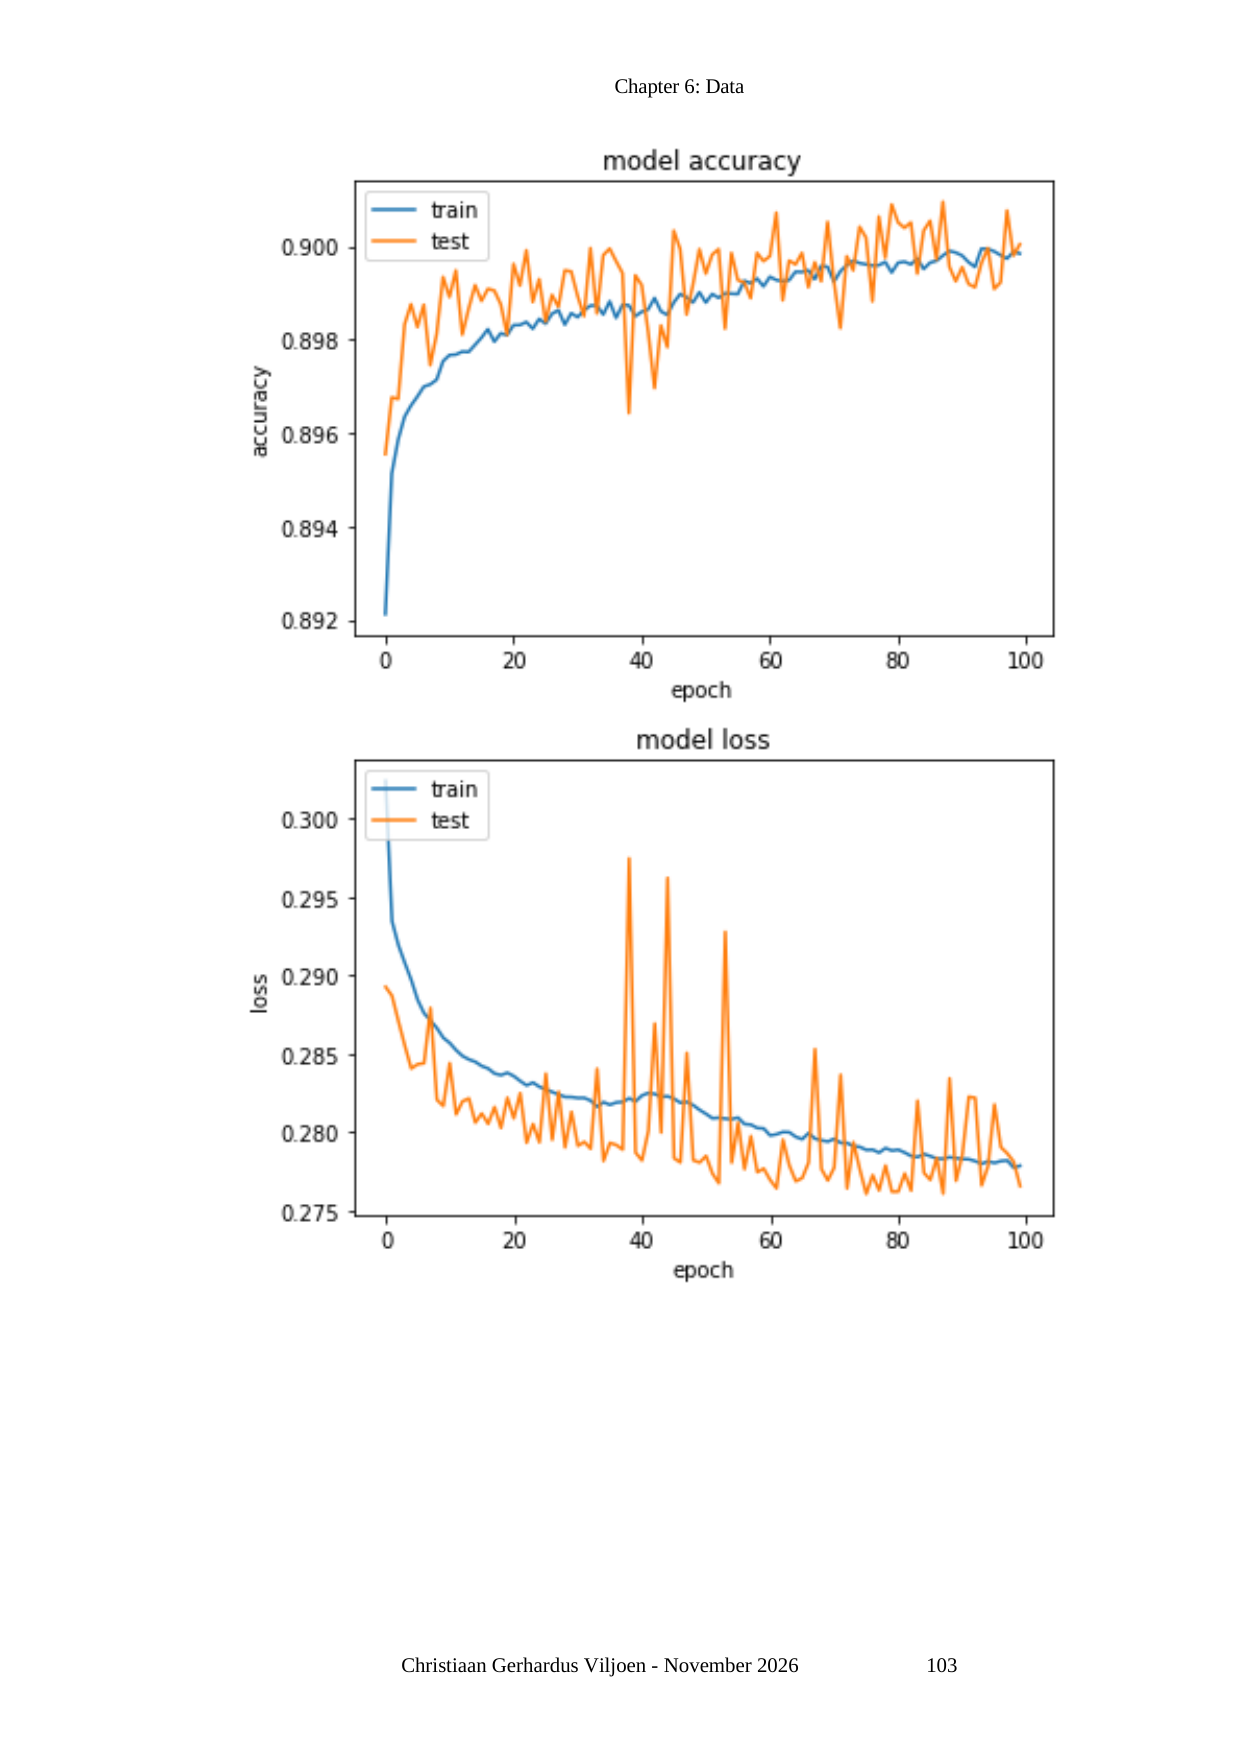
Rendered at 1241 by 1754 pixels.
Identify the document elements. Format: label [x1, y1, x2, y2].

picture [236, 135, 1074, 1295]
